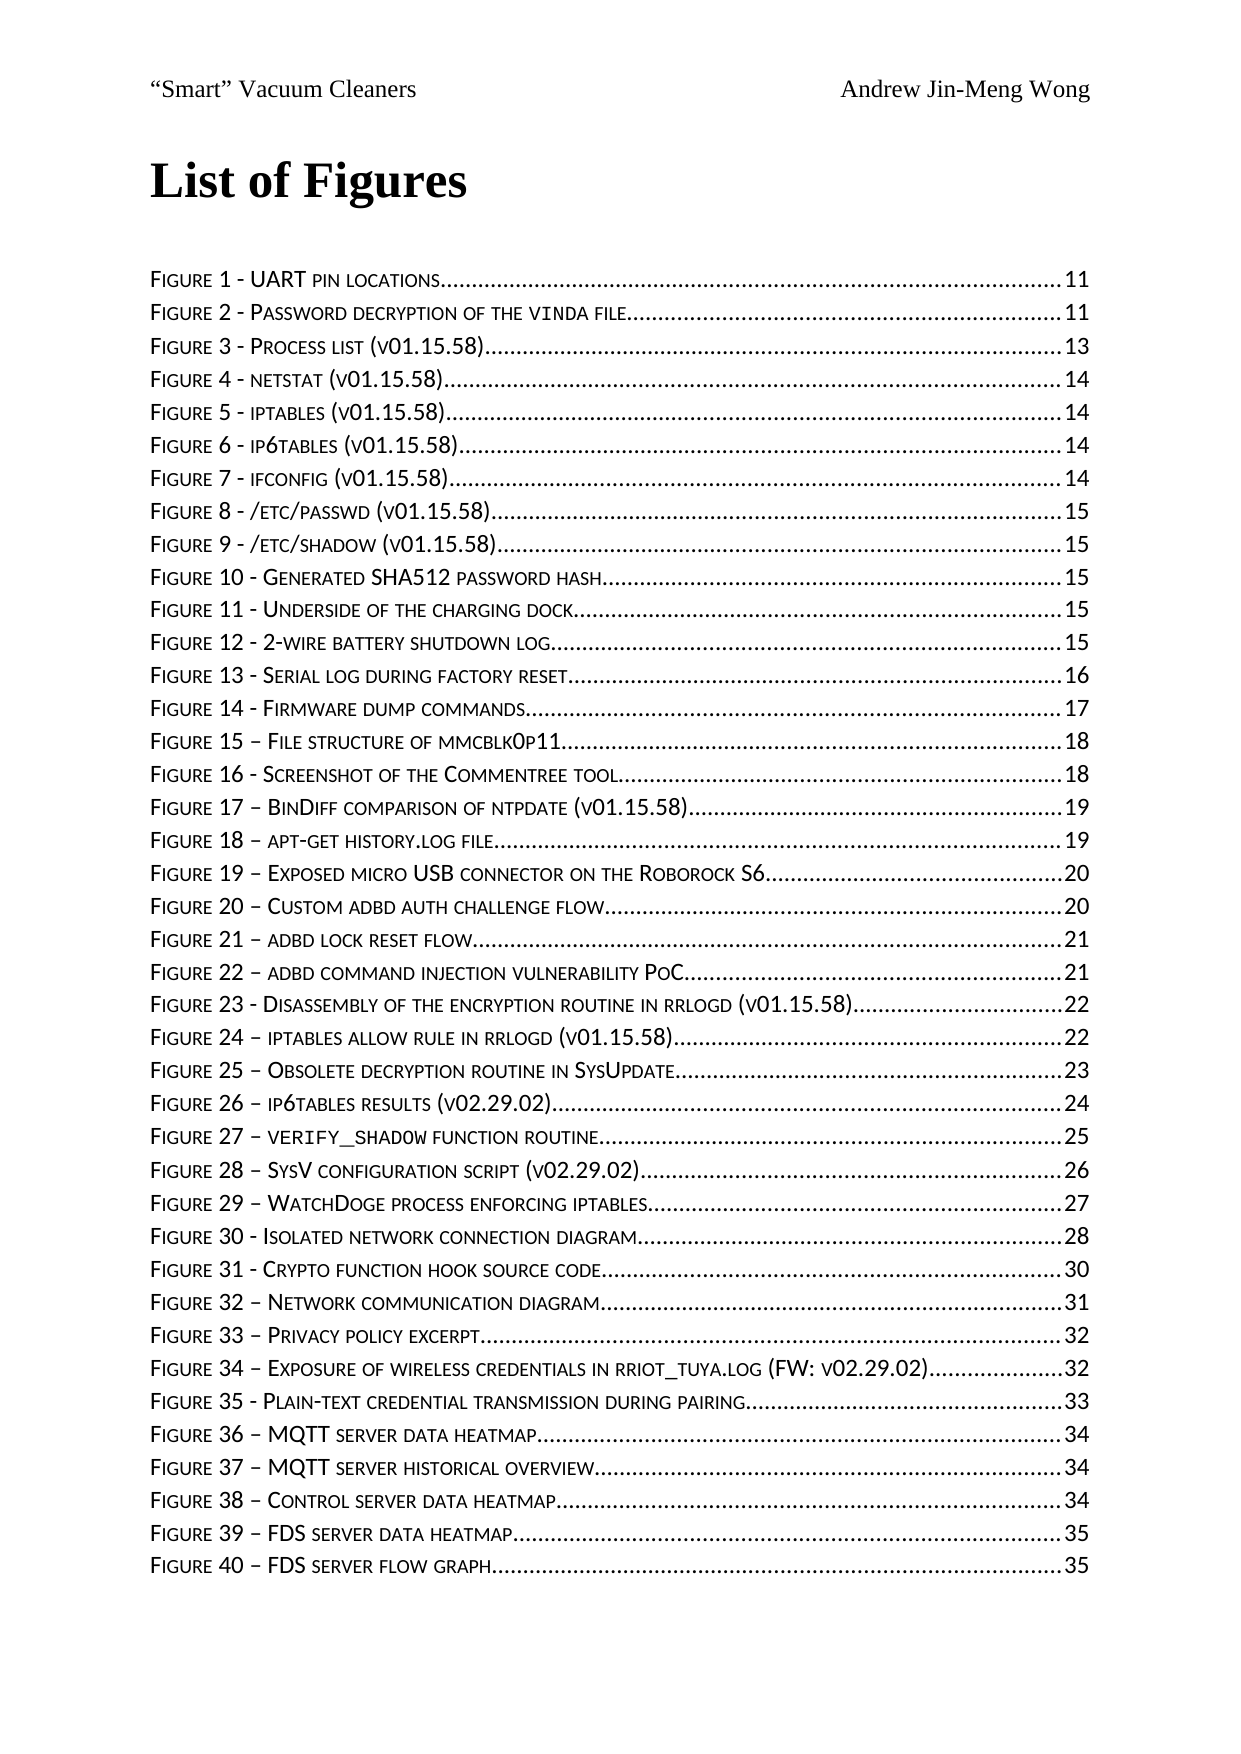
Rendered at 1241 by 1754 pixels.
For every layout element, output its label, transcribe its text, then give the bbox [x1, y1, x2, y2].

text Figure 13 - Serial log during factory reset 16 [150, 659, 1090, 690]
text Figure 20 – Custom adbd auth challenge flow 20 [150, 890, 1090, 920]
text Figure 37 – MQTT server historical overview 34 [150, 1451, 1090, 1481]
text Figure 35 - Plain-text credential transmission during pairing 33 [150, 1385, 1090, 1416]
text Figure 28 – SysV configuration script (v02.29.02) 26 [150, 1154, 1090, 1185]
text Figure 12 - 2-wire battery shutdown log 15 [150, 627, 1090, 657]
text Figure 19 – Exposed micro USB connector on the Roborock S6 20 [150, 857, 1090, 887]
text Figure 26 – ip6tables results (v02.29.02) 24 [150, 1087, 1090, 1118]
text Figure 36 – MQTT server data heatmap 34 [150, 1418, 1090, 1448]
text Figure 18 – apt-get history.log file 19 [150, 824, 1090, 854]
text Figure 14 - Firmware dump commands 17 [150, 692, 1090, 723]
text Figure 4 - netstat (v01.15.58) 14 [150, 363, 1090, 394]
text Figure 29 – WatchDoge process enforcing iptables 27 [150, 1187, 1090, 1218]
subtitle List of Figures [150, 150, 1090, 209]
text Figure 11 - Underside of the charging dock 15 [150, 594, 1090, 624]
text Figure 2 - Password decryption of the vinda file 11 [150, 296, 1090, 328]
text Figure 27 – verify_shadow function routine 25 [150, 1120, 1090, 1152]
text Figure 1 - UART pin locations 11 [150, 263, 1090, 294]
text Figure 9 - /etc/shadow (v01.15.58) 15 [150, 528, 1090, 558]
text Figure 6 - ip6tables (v01.15.58) 14 [150, 429, 1090, 459]
text Figure 40 – FDS server flow graph 35 [150, 1549, 1090, 1580]
text Figure 15 – File structure of mmcblk0p11 18 [150, 725, 1090, 756]
text Figure 21 – adbd lock reset flow 21 [150, 923, 1090, 953]
text Figure 25 – Obsolete decryption routine in SysUpdate 23 [150, 1054, 1090, 1085]
text Figure 7 - ifconfig (v01.15.58) 14 [150, 462, 1090, 492]
text Figure 38 – Control server data heatmap 34 [150, 1484, 1090, 1514]
text Figure 8 - /etc/passwd (v01.15.58) 15 [150, 495, 1090, 525]
text Figure 30 - Isolated network connection diagram 28 [150, 1220, 1090, 1251]
text Figure 23 - Disassembly of the encryption routine in rrlogd (v01.15.58) 22 [150, 989, 1090, 1019]
text Figure 22 – adbd command injection vulnerability PoC 21 [150, 956, 1090, 986]
text Figure 39 – FDS server data heatmap 35 [150, 1517, 1090, 1547]
text Figure 24 – iptables allow rule in rrlogd (v01.15.58) 22 [150, 1022, 1090, 1052]
text Figure 3 - Process list (v01.15.58) 13 [150, 330, 1090, 361]
text Figure 33 – Privacy policy excerpt 32 [150, 1319, 1090, 1350]
text Figure 31 - Crypto function hook source code 30 [150, 1253, 1090, 1284]
text Figure 16 - Screenshot of the Commentree tool 18 [150, 758, 1090, 789]
text Figure 5 - iptables (v01.15.58) 14 [150, 396, 1090, 427]
text Figure 32 – Network communication diagram 31 [150, 1286, 1090, 1317]
text Figure 34 – Exposure of wireless credentials in rriot_tuya.log (FW: v02.29.02) 32 [150, 1352, 1090, 1383]
text Figure 17 – BinDiff comparison of ntpdate (v01.15.58) 19 [150, 791, 1090, 822]
text Figure 10 - Generated SHA512 password hash 15 [150, 561, 1090, 591]
